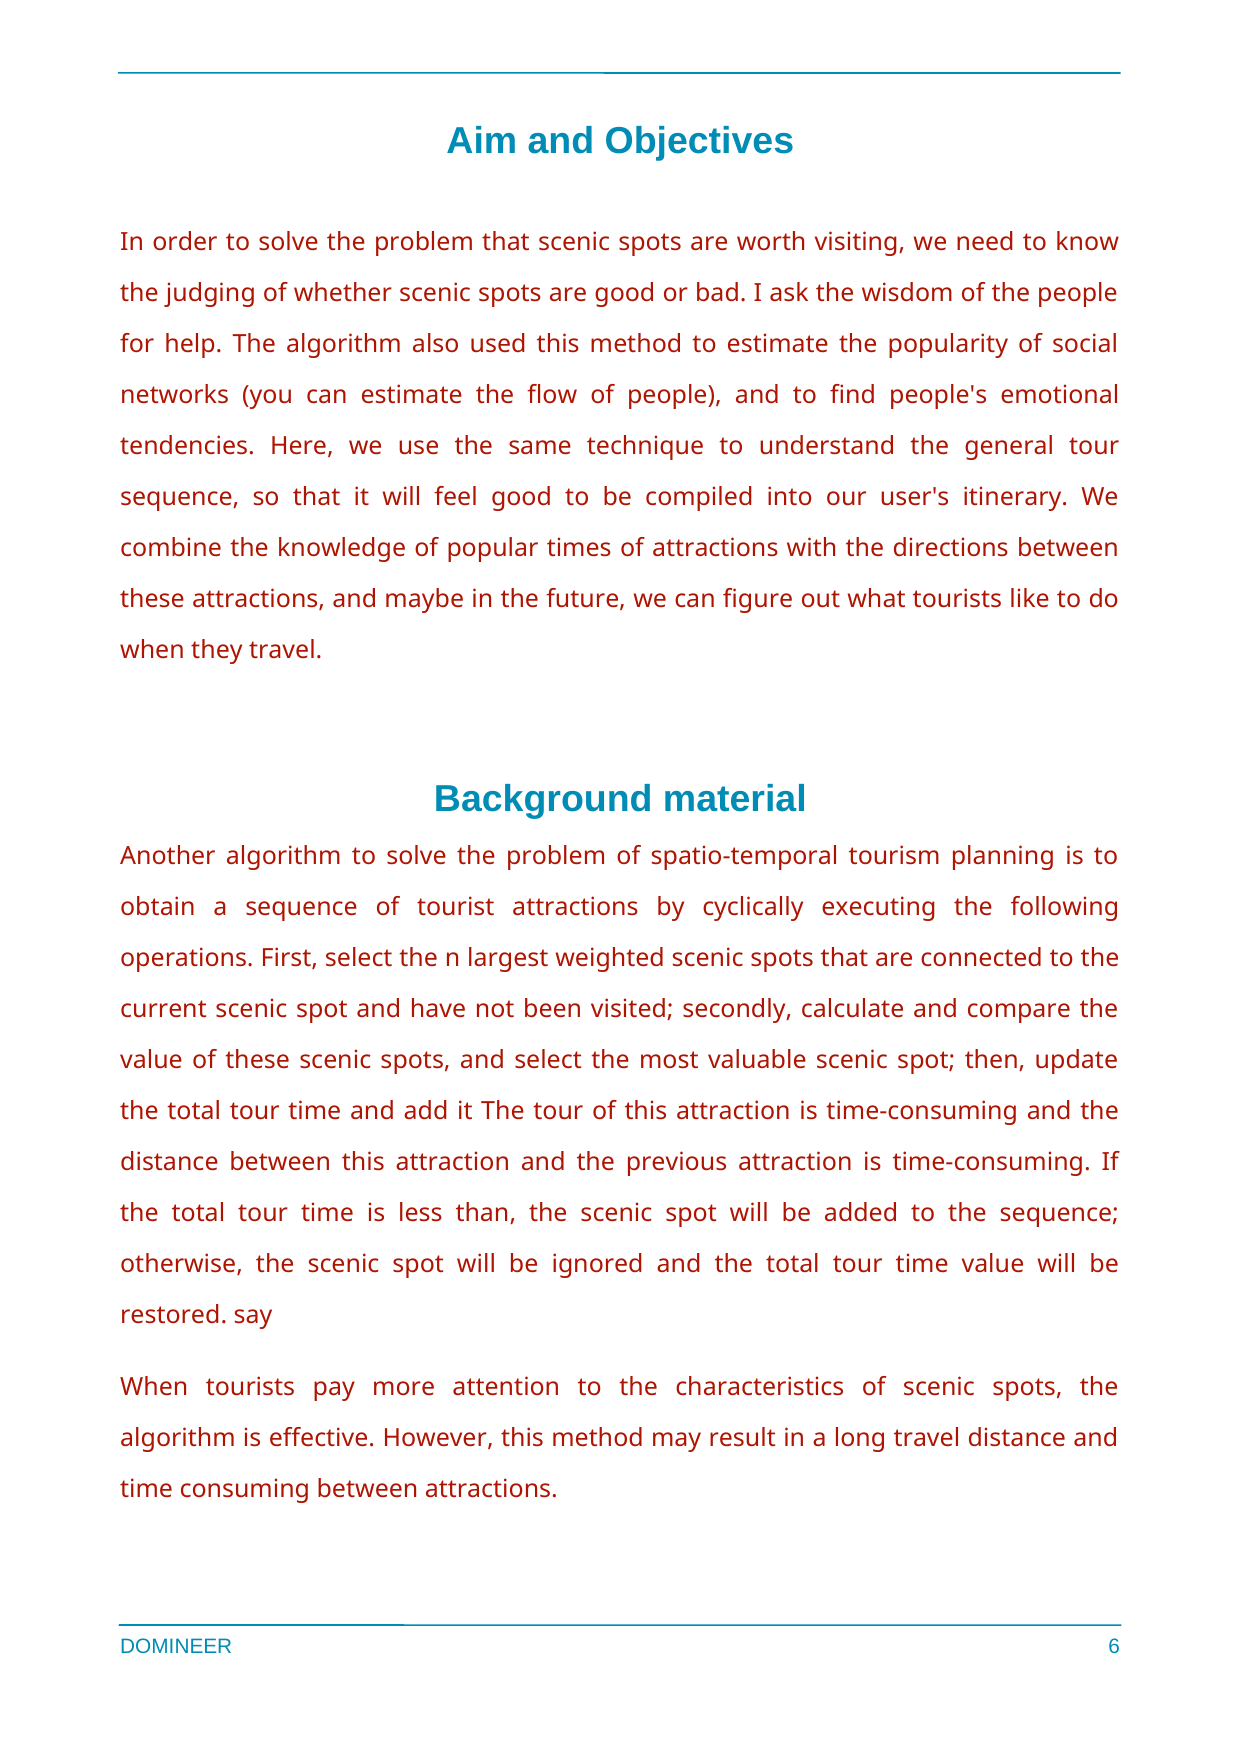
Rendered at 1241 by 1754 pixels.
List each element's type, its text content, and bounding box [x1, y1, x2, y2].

text Another algorithm to solve the problem of spatio-temporal tourism planning is to obtain a sequence of tourist attractions by cyclically executing the following operations. First, select the n largest weighted scenic spots that are connected to the current scenic spot and have not been visited; secondly, calculate and compare the value of these scenic spots, and select the most valuable scenic spot; then, update the total tour time and add it The tour of this attraction is time-consuming and the distance between this attraction and the previous attraction is time-consuming. If the total tour time is less than, the scenic spot will be added to the sequence; otherwise, the scenic spot will be ignored and the total tour time value will be restored. say [120, 838, 1120, 1331]
text Background material [120, 776, 1120, 819]
text Aim and Objectives [120, 119, 1120, 162]
text In order to solve the problem that scenic spots are worth visiting, we need to know the judging of whether scenic spots are good or bad. I ask the wisdom of the people for help. The algorithm also used this method to estimate the popularity of social networks (you can estimate the flow of people), and to find people's emotional tendencies. Here, we use the same technique to understand the general tour sequence, so that it will feel good to be compiled into our user's itinerary. We combine the knowledge of popular times of attractions with the directions between these attractions, and maybe in the future, we can figure out what tourists like to do when they travel. [120, 224, 1120, 666]
text When tourists pay more attention to the characteristics of scenic spots, the algorithm is effective. However, this method may result in a long travel distance and time consuming between attractions. [120, 1369, 1120, 1505]
